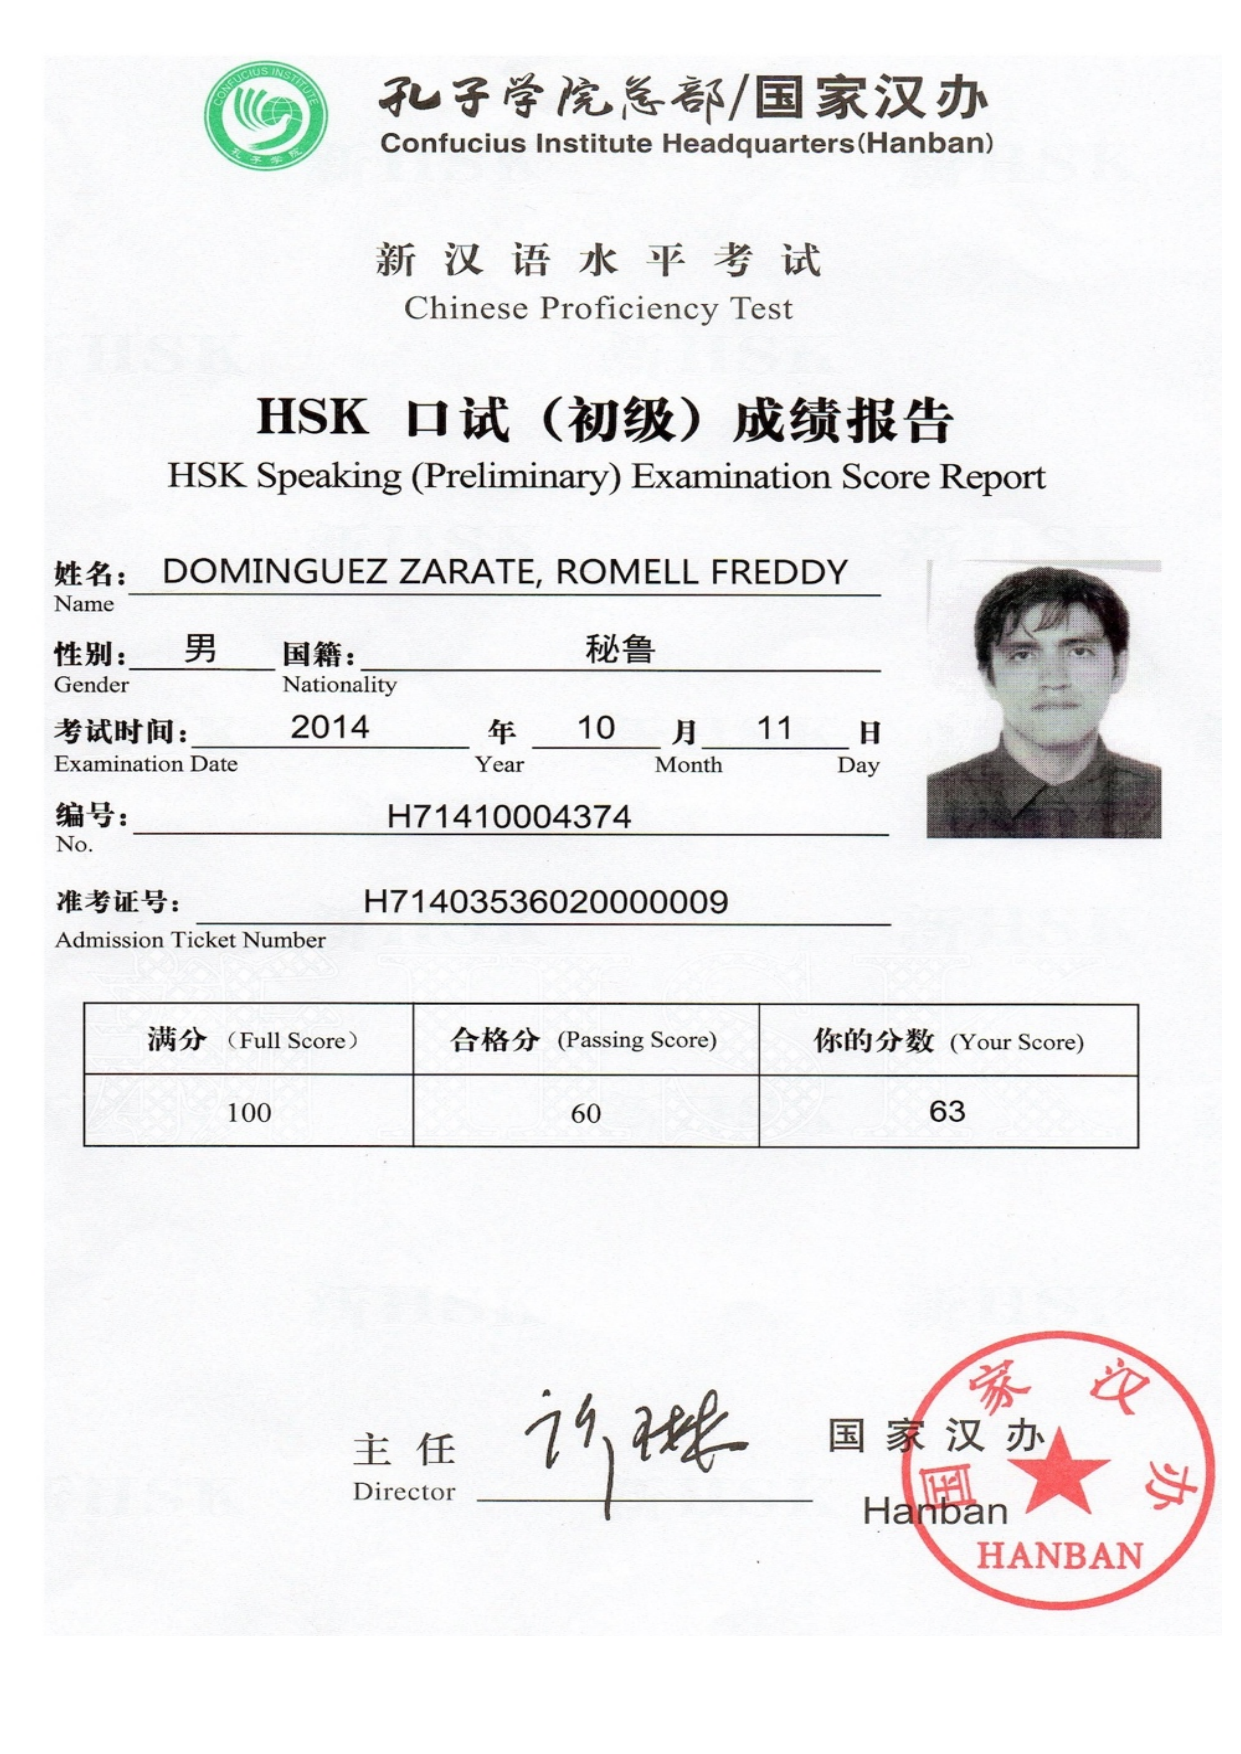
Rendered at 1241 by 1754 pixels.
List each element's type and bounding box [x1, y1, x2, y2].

picture [17, 15, 1222, 1636]
